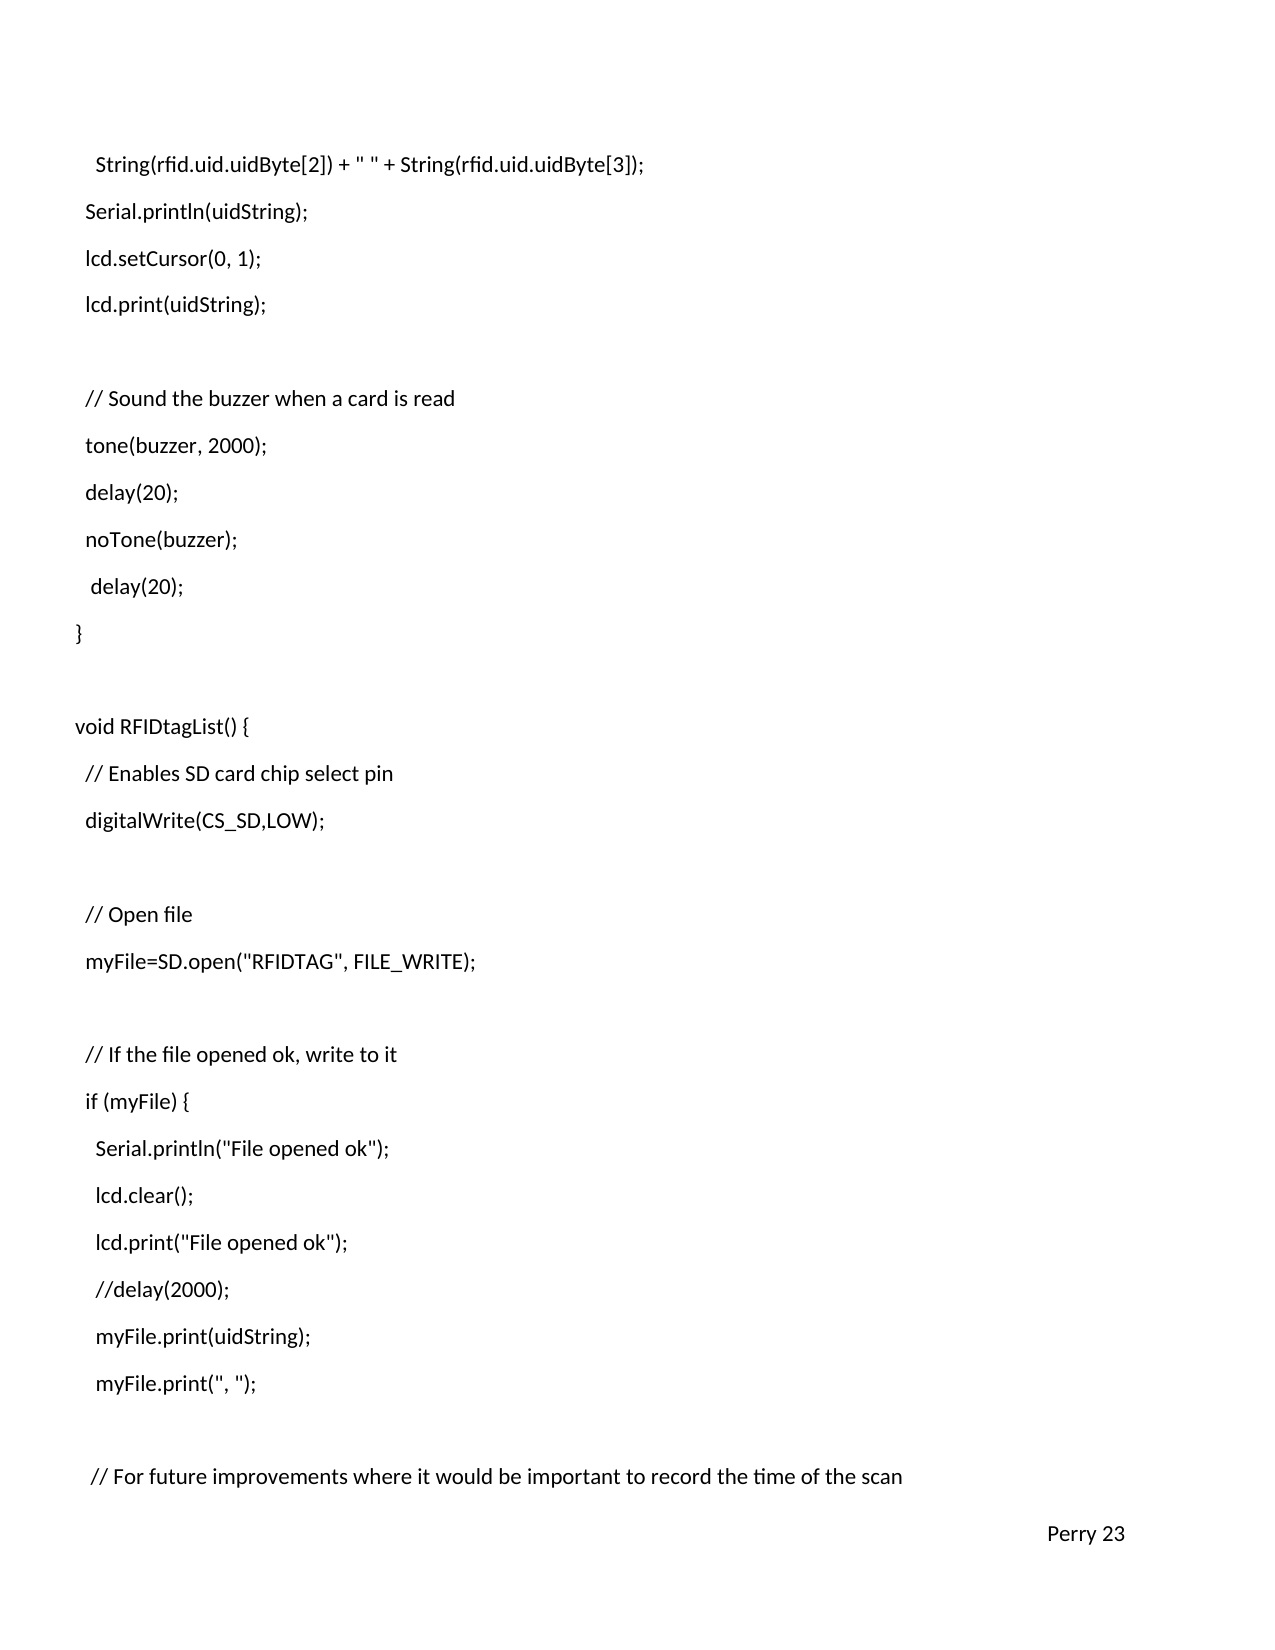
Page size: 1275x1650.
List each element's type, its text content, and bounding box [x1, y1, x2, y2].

text // Sound the buzzer when a card is read [75, 384, 1125, 412]
text // Open file [75, 900, 1125, 928]
text digitalWrite(CS_SD,LOW); [75, 806, 1125, 834]
text // Enables SD card chip select pin [75, 759, 1125, 787]
text myFile.print(", "); [75, 1369, 1125, 1397]
text lcd.clear(); [75, 1181, 1125, 1209]
text void RFIDtagList() { [75, 712, 1125, 741]
text noTone(buzzer); [75, 525, 1125, 553]
text myFile.print(uidString); [75, 1322, 1125, 1350]
text String(rfid.uid.uidByte[2]) + " " + String(rfid.uid.uidByte[3]); [75, 150, 1125, 178]
text //delay(2000); [75, 1275, 1125, 1303]
text myFile=SD.open("RFIDTAG", FILE_WRITE); [75, 947, 1125, 975]
text lcd.print(uidString); [75, 291, 1125, 319]
text if (myFile) { [75, 1087, 1125, 1116]
text tone(buzzer, 2000); [75, 431, 1125, 459]
text } [75, 619, 1125, 647]
text delay(20); [75, 572, 1125, 600]
text delay(20); [75, 478, 1125, 506]
text // If the file opened ok, write to it [75, 1041, 1125, 1069]
text lcd.print("File opened ok"); [75, 1228, 1125, 1256]
text Serial.println(uidString); [75, 197, 1125, 225]
text Serial.println("File opened ok"); [75, 1134, 1125, 1162]
text // For future improvements where it would be important to record the time of the scan [75, 1462, 1125, 1491]
text lcd.setCursor(0, 1); [75, 244, 1125, 272]
